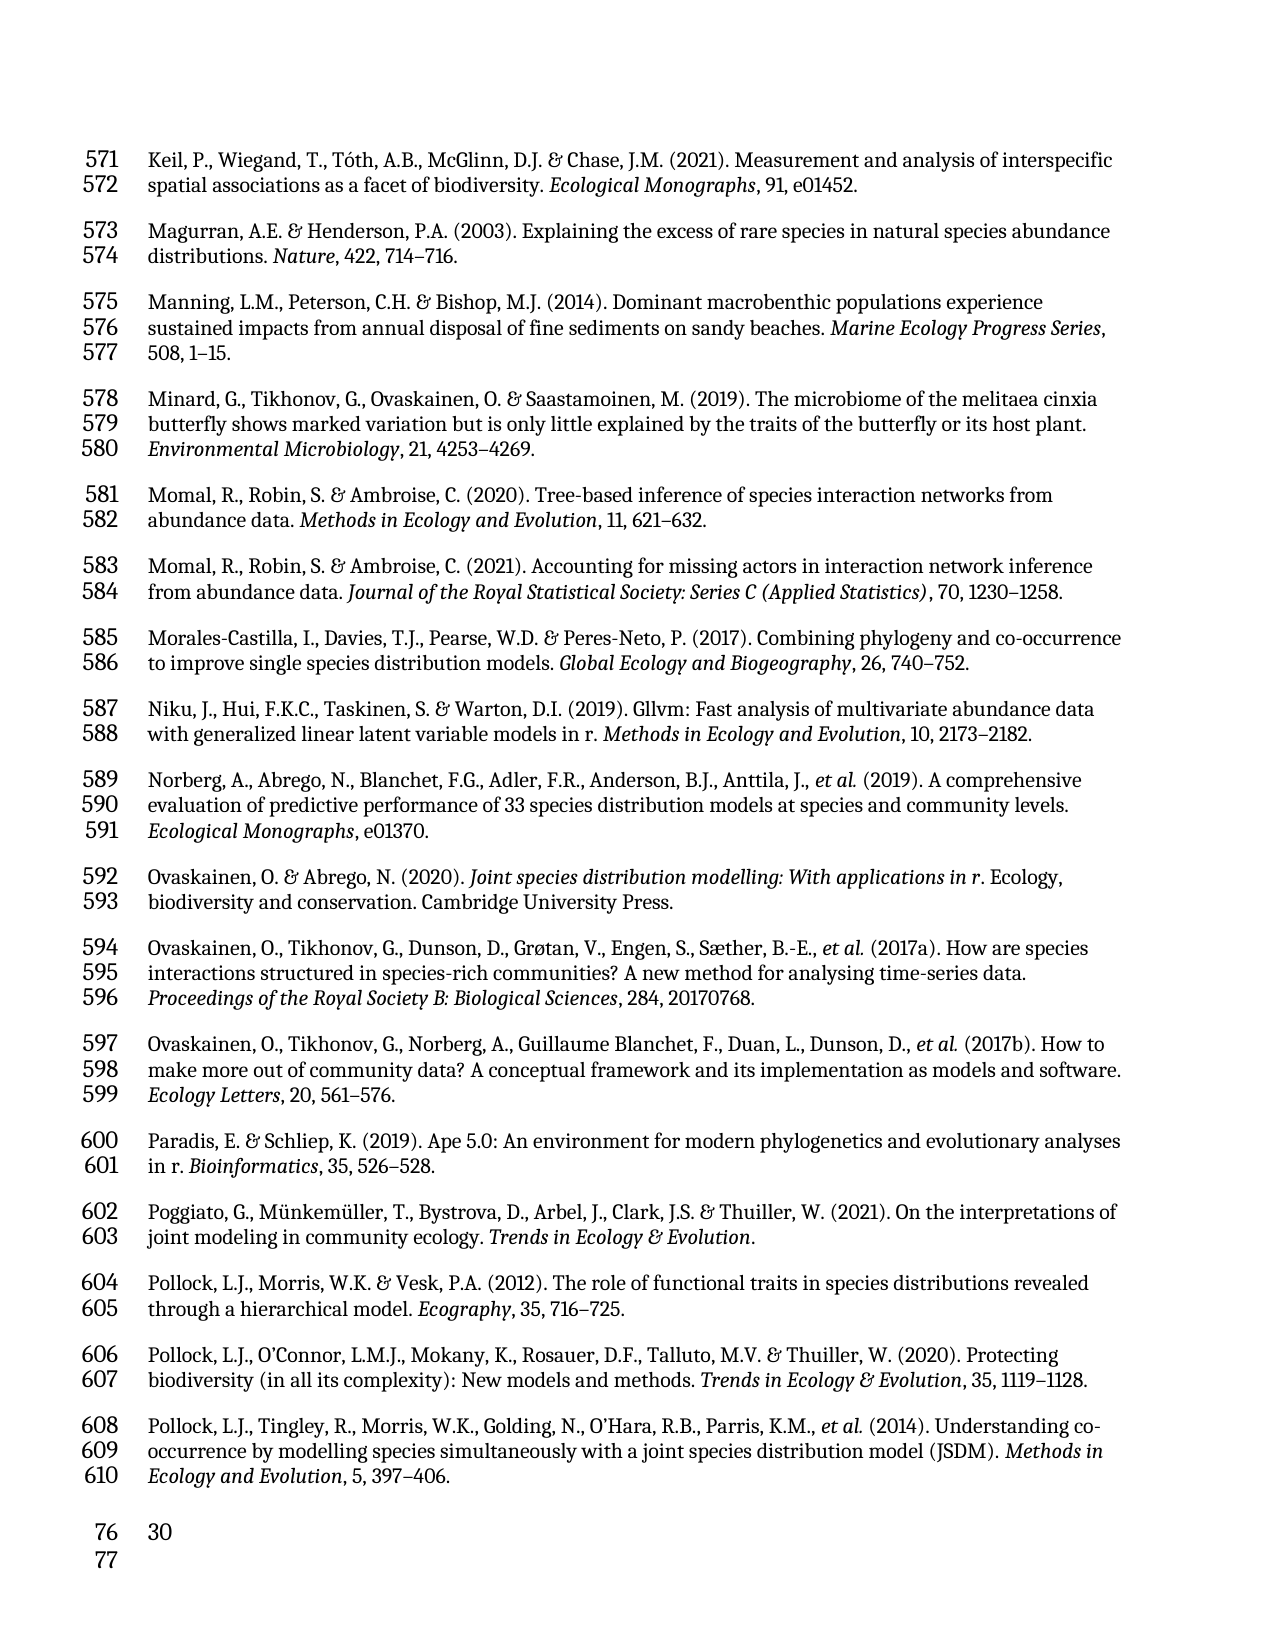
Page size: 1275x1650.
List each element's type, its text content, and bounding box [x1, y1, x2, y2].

text Morales-Castilla, I., Davies, T.J., Pearse, W.D. & Peres-Neto, P. (2017). Combining phylogeny and co-occurrence to improve single species distribution models. Global Ecology and Biogeography, 26, 740–752. [148, 626, 1127, 676]
text Keil, P., Wiegand, T., Tóth, A.B., McGlinn, D.J. & Chase, J.M. (2021). Measurement and analysis of interspecific spatial associations as a facet of biodiversity. Ecological Monographs, 91, e01452. [148, 148, 1127, 198]
text Paradis, E. & Schliep, K. (2019). Ape 5.0: An environment for modern phylogenetics and evolutionary analyses in r. Bioinformatics, 35, 526–528. [148, 1129, 1127, 1179]
text Poggiato, G., Münkemüller, T., Bystrova, D., Arbel, J., Clark, J.S. & Thuiller, W. (2021). On the interpretations of joint modeling in community ecology. Trends in Ecology & Evolution. [148, 1200, 1127, 1250]
text Magurran, A.E. & Henderson, P.A. (2003). Explaining the excess of rare species in natural species abundance distributions. Nature, 422, 714–716. [148, 219, 1127, 269]
text Momal, R., Robin, S. & Ambroise, C. (2020). Tree-based inference of species interaction networks from abundance data. Methods in Ecology and Evolution, 11, 621–632. [148, 483, 1127, 533]
text Pollock, L.J., Tingley, R., Morris, W.K., Golding, N., O’Hara, R.B., Parris, K.M., et al. (2014). Understanding co-occurrence by modelling species simultaneously with a joint species distribution model (JSDM). Methods in Ecology and Evolution, 5, 397–406. [148, 1414, 1127, 1489]
text Minard, G., Tikhonov, G., Ovaskainen, O. & Saastamoinen, M. (2019). The microbiome of the melitaea cinxia butterfly shows marked variation but is only little explained by the traits of the butterfly or its host plant. Environmental Microbiology, 21, 4253–4269. [148, 387, 1127, 462]
text Ovaskainen, O., Tikhonov, G., Dunson, D., Grøtan, V., Engen, S., Sæther, B.-E., et al. (2017a). How are species interactions structured in species-rich communities? A new method for analysing time-series data. Proceedings of the Royal Society B: Biological Sciences, 284, 20170768. [148, 936, 1127, 1011]
text Momal, R., Robin, S. & Ambroise, C. (2021). Accounting for missing actors in interaction network inference from abundance data. Journal of the Royal Statistical Society: Series C (Applied Statistics), 70, 1230–1258. [148, 554, 1127, 605]
text Norberg, A., Abrego, N., Blanchet, F.G., Adler, F.R., Anderson, B.J., Anttila, J., et al. (2019). A comprehensive evaluation of predictive performance of 33 species distribution models at species and community levels. Ecological Monographs, e01370. [148, 768, 1127, 844]
text Niku, J., Hui, F.K.C., Taskinen, S. & Warton, D.I. (2019). Gllvm: Fast analysis of multivariate abundance data with generalized linear latent variable models in r. Methods in Ecology and Evolution, 10, 2173–2182. [148, 697, 1127, 747]
text Manning, L.M., Peterson, C.H. & Bishop, M.J. (2014). Dominant macrobenthic populations experience sustained impacts from annual disposal of fine sediments on sandy beaches. Marine Ecology Progress Series, 508, 1–15. [148, 290, 1127, 366]
text Pollock, L.J., O’Connor, L.M.J., Mokany, K., Rosauer, D.F., Talluto, M.V. & Thuiller, W. (2020). Protecting biodiversity (in all its complexity): New models and methods. Trends in Ecology & Evolution, 35, 1119–1128. [148, 1342, 1127, 1393]
text Ovaskainen, O. & Abrego, N. (2020). Joint species distribution modelling: With applications in r. Ecology, biodiversity and conservation. Cambridge University Press. [148, 864, 1127, 915]
text Ovaskainen, O., Tikhonov, G., Norberg, A., Guillaume Blanchet, F., Duan, L., Dunson, D., et al. (2017b). How to make more out of community data? A conceptual framework and its implementation as models and software. Ecology Letters, 20, 561–576. [148, 1032, 1127, 1108]
text Pollock, L.J., Morris, W.K. & Vesk, P.A. (2012). The role of functional traits in species distributions revealed through a hierarchical model. Ecography, 35, 716–725. [148, 1271, 1127, 1322]
